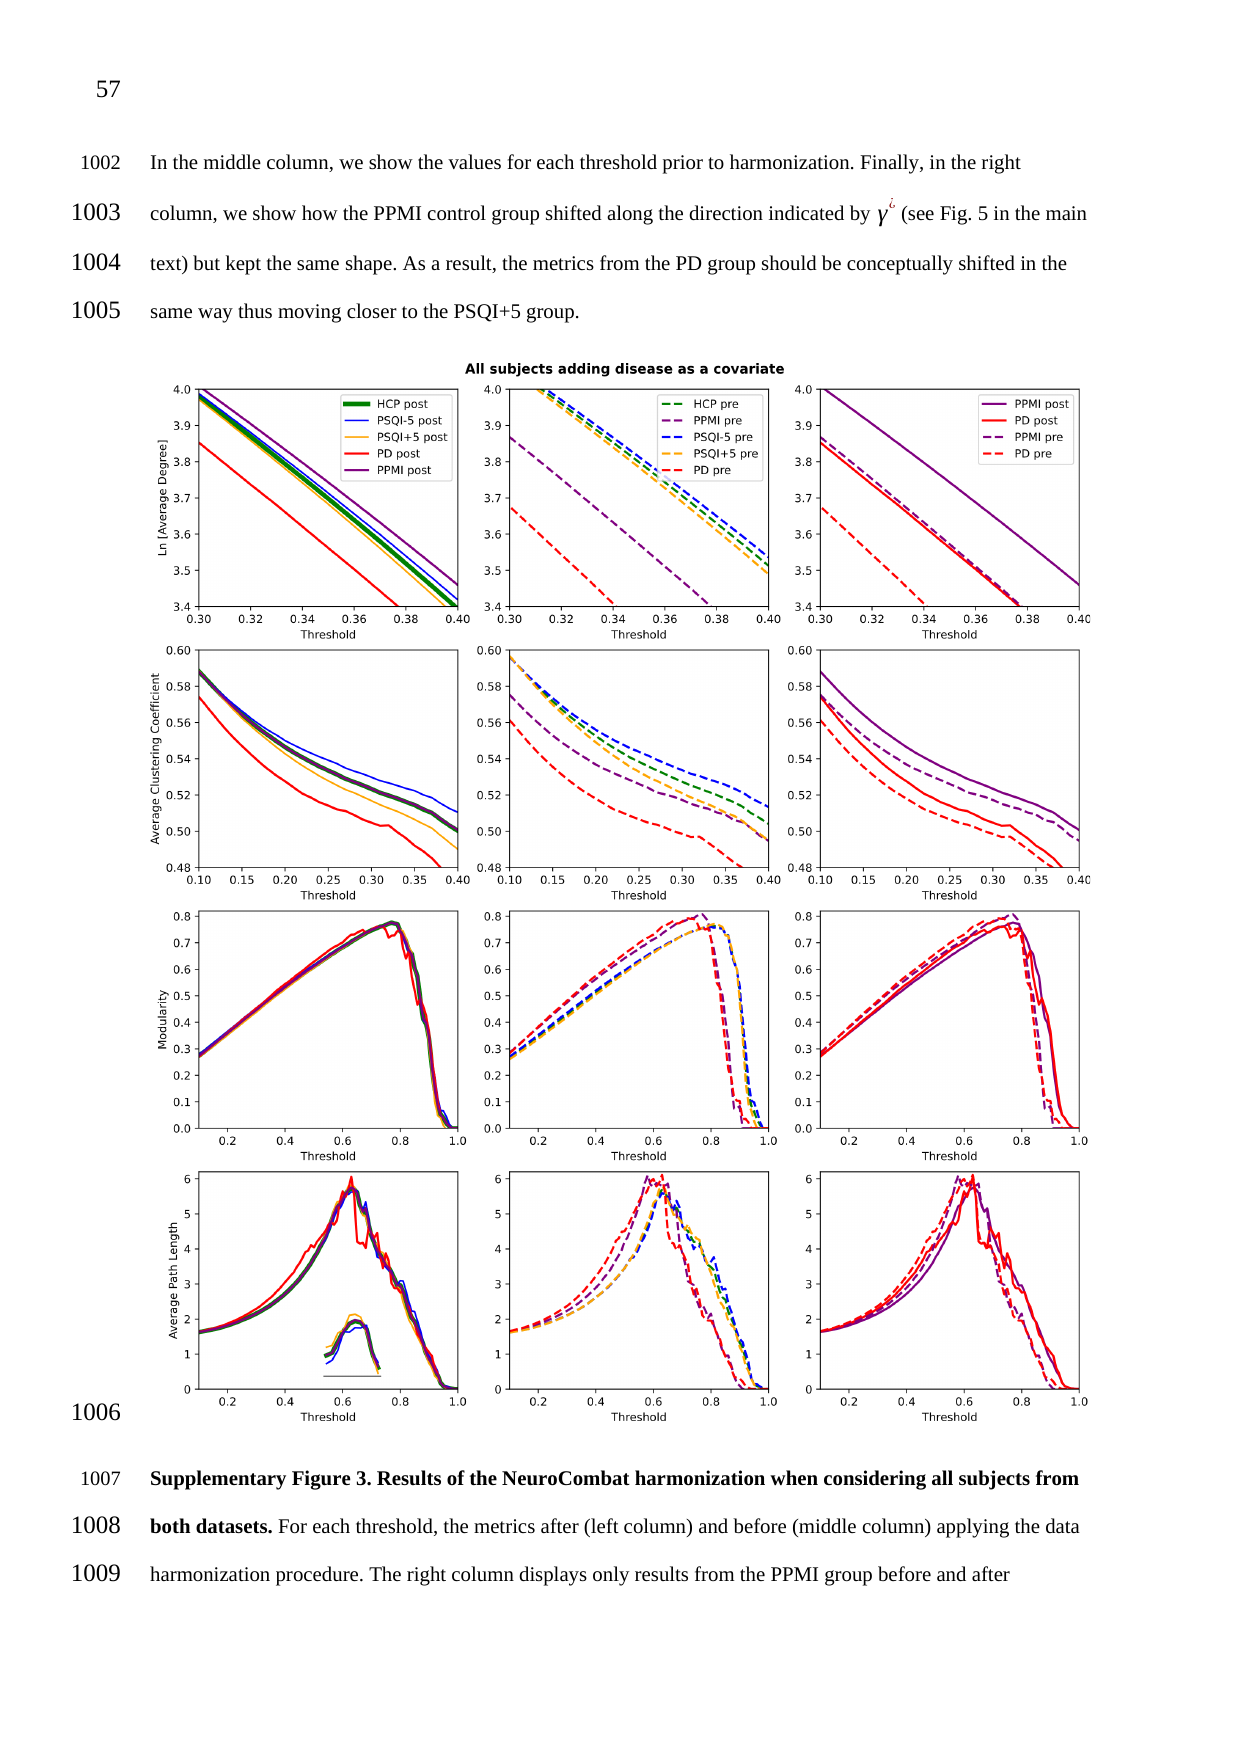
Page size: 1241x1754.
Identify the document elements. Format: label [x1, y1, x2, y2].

text [150, 150, 1090, 323]
text [150, 1466, 1090, 1586]
picture [150, 363, 1091, 1421]
